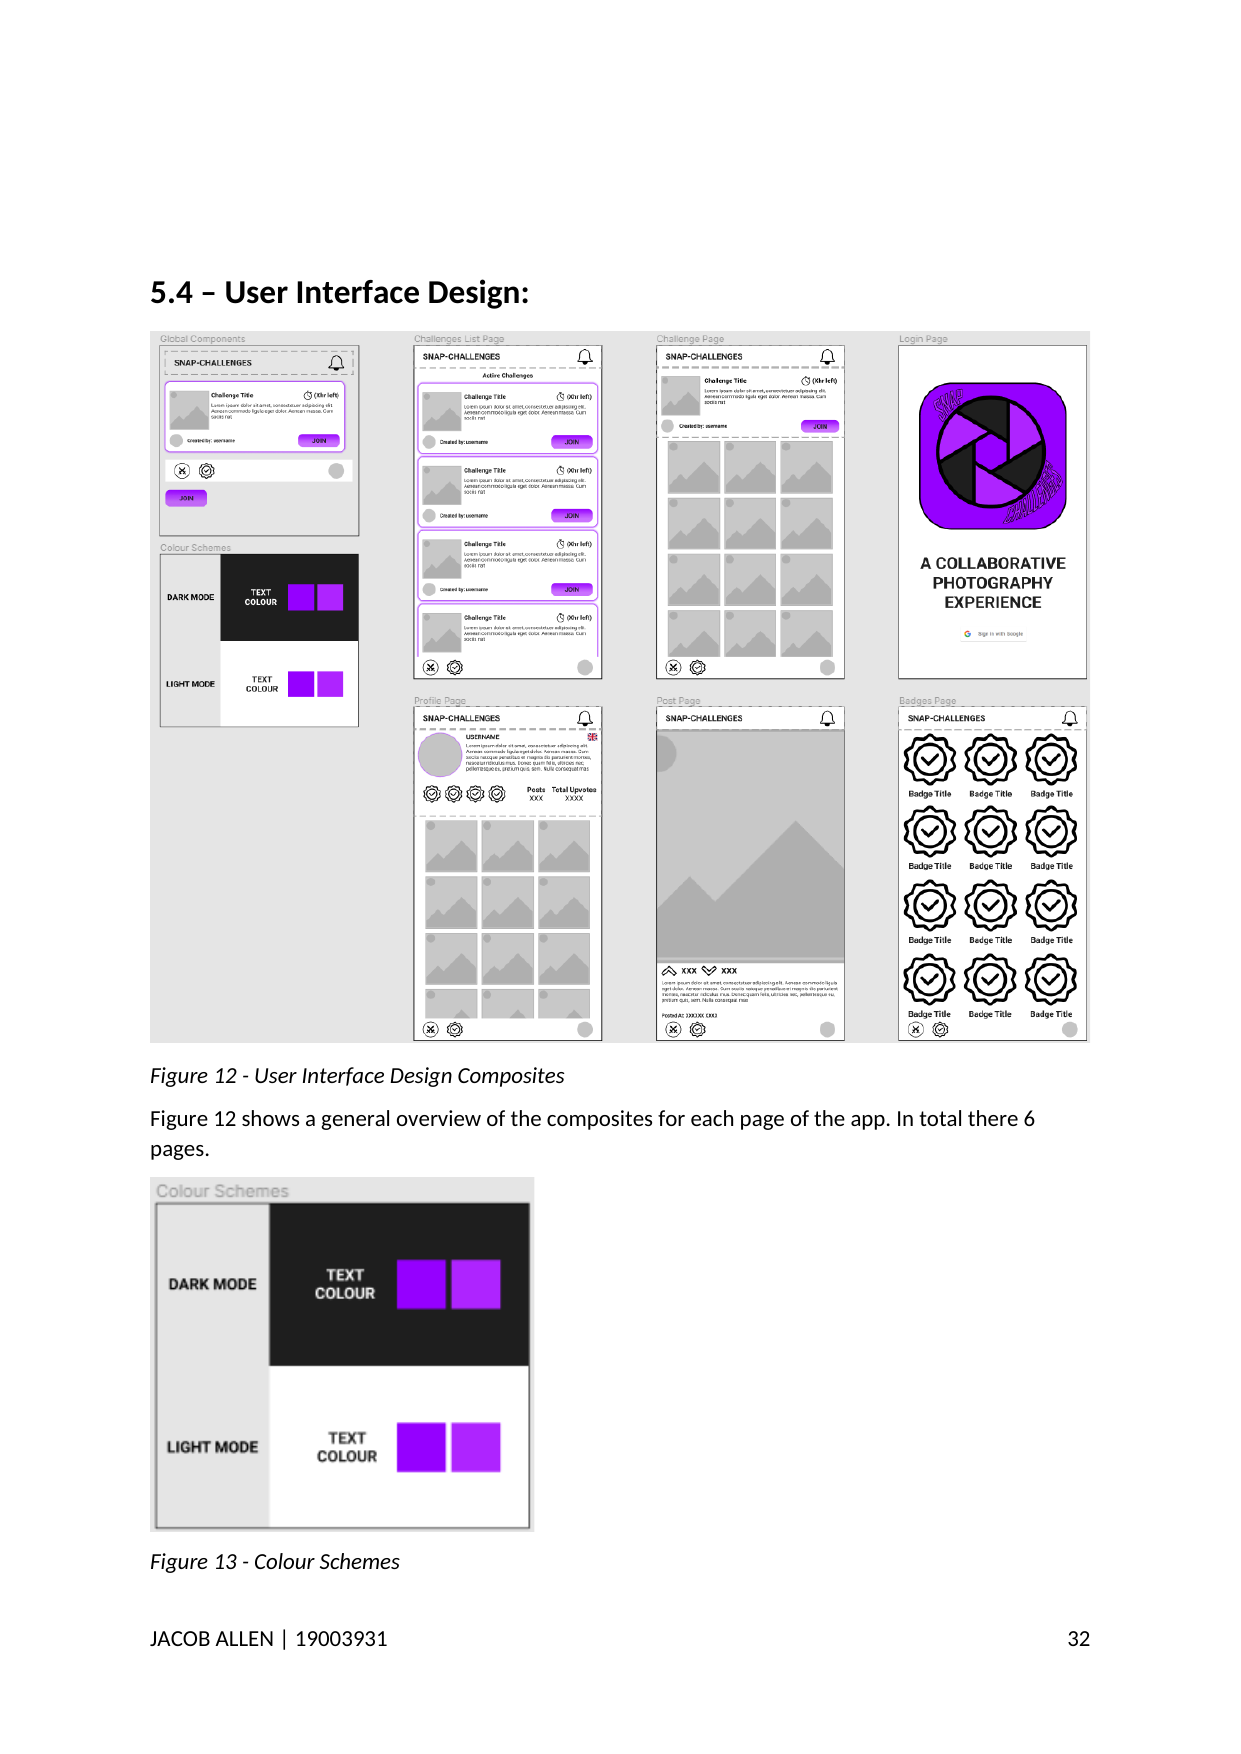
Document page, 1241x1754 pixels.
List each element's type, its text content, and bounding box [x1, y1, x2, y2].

text 5.4 – User Interface Design: [150, 271, 1090, 312]
picture [150, 331, 1091, 1043]
text Figure 13 - Colour Schemes [150, 1547, 1090, 1575]
picture [150, 1177, 535, 1532]
text Figure 12 shows a general overview of the composites for each page of the app. In total there 6 pages. [150, 1104, 1090, 1163]
text Figure 12 - User Interface Design Composites [150, 1062, 1090, 1090]
